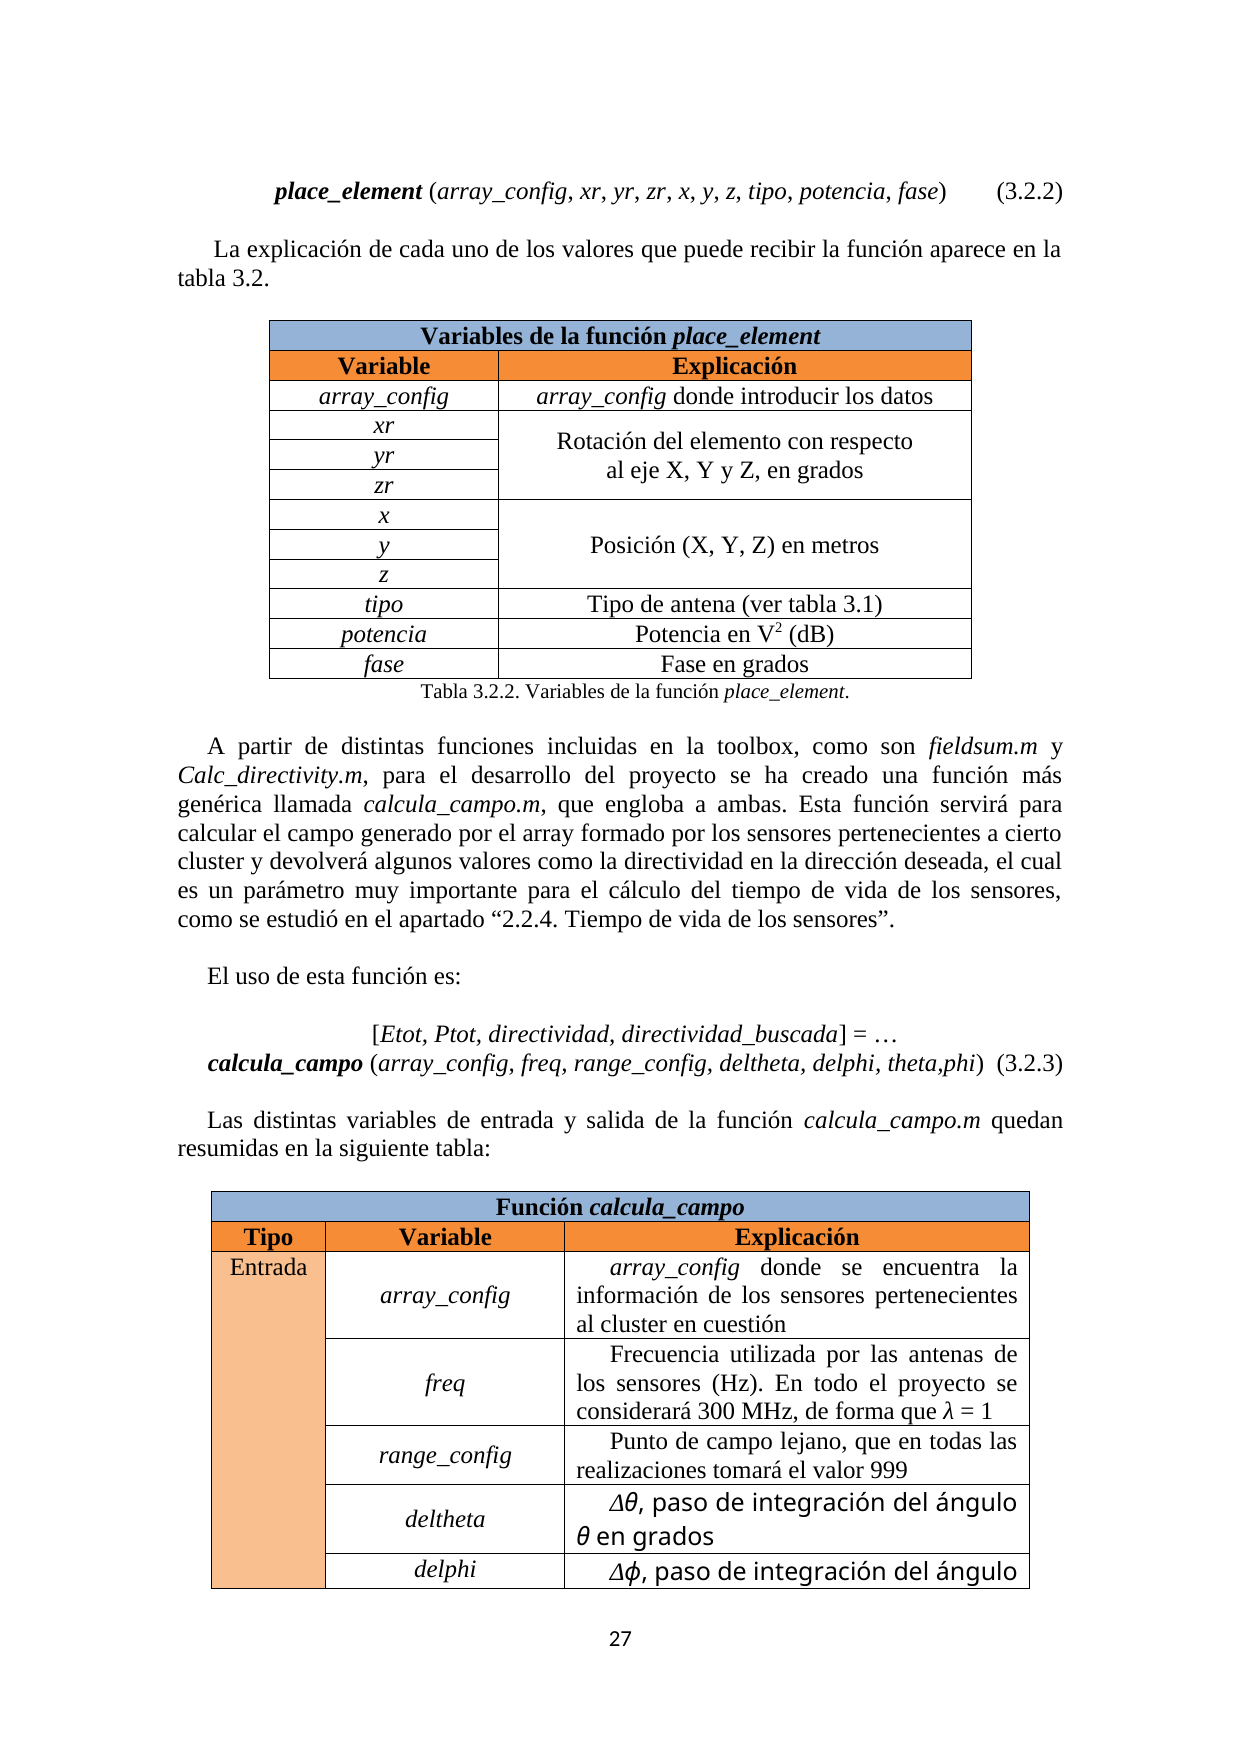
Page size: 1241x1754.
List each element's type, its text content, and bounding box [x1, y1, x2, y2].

table_cell array_config donde introducir los datos [499, 381, 971, 409]
table_cell yr [270, 440, 498, 469]
table_cell Variable [326, 1222, 564, 1251]
table_cell Tipo de antena (ver tabla 3.1) [499, 589, 971, 618]
table_cell range_config [326, 1426, 564, 1484]
table_cell Rotación del elemento con respecto al eje X, Y y Z, en grados [499, 411, 971, 499]
table_cell delphi [326, 1554, 564, 1588]
table_cell deltheta [326, 1485, 564, 1553]
table_cell zr [270, 470, 498, 499]
table_cell potencia [270, 619, 498, 648]
text Tabla 3.2.2. Variables de la función place_element. [177, 679, 1063, 703]
table_cell tipo [270, 589, 498, 618]
text Las distintas variables de entrada y salida de la función calcula_campo.m quedan resumidas en la siguiente tabla: [177, 1105, 1063, 1162]
table_cell array_config donde se encuentra la información de los sensores pertenecientes al cluster en cuestión [565, 1252, 1029, 1338]
table_cell Punto de campo lejano, que en todas las realizaciones tomará el valor 999 [565, 1426, 1029, 1484]
table_header Variables de la función place_element [270, 321, 971, 350]
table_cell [565, 1554, 1029, 1588]
text A partir de distintas funciones incluidas en la toolbox, como son fieldsum.m y Calc_directivity.m, para el desarrollo del proyecto se ha creado una función más genérica llamada calcula_campo.m, que engloba a ambas. Esta función servirá para calcular el campo generado por el array formado por los sensores pertenecientes a cierto cluster y devolverá algunos valores como la directividad en la dirección deseada, el cual es un parámetro muy importante para el cálculo del tiempo de vida de los sensores, como se estudió en el apartado “2.2.4. Tiempo de vida de los sensores”. [177, 731, 1063, 933]
table_cell Explicación [499, 351, 971, 380]
table_cell array_config [270, 381, 498, 409]
table_cell Frecuencia utilizada por las antenas de los sensores (Hz). En todo el proyecto se considerará 300 MHz, de forma que λ = 1 [565, 1339, 1029, 1425]
table_cell Posición (X, Y, Z) en metros [499, 500, 971, 588]
table_cell Explicación [565, 1222, 1029, 1251]
table_cell Tipo [212, 1222, 325, 1251]
text place_element (array_config, xr, yr, zr, x, y, z, tipo, potencia, fase) (3.2.2) [177, 176, 1063, 205]
table_cell Variable [270, 351, 498, 380]
table_cell xr [270, 411, 498, 439]
text La explicación de cada uno de los valores que puede recibir la función aparece en la tabla 3.2. [177, 234, 1063, 291]
table_cell fase [270, 649, 498, 678]
table_cell Entrada [212, 1252, 325, 1588]
table_cell freq [326, 1339, 564, 1425]
table_cell Potencia en V2 (dB) [499, 619, 971, 648]
table_cell x [270, 500, 498, 529]
table_cell z [270, 560, 498, 588]
text [Etot, Ptot, directividad, directividad_buscada] = … [177, 1019, 1063, 1048]
table_cell y [270, 530, 498, 558]
table_cell array_config [326, 1252, 564, 1338]
text El uso de esta función es: [177, 961, 1063, 990]
table_cell Δθ, paso de integración del ángulo θ en grados [565, 1485, 1029, 1553]
table_header Función calcula_campo [212, 1192, 1029, 1221]
text calcula_campo (array_config, freq, range_config, deltheta, delphi, theta,phi) (3.2.3) [177, 1048, 1063, 1076]
table_cell Fase en grados [499, 649, 971, 678]
